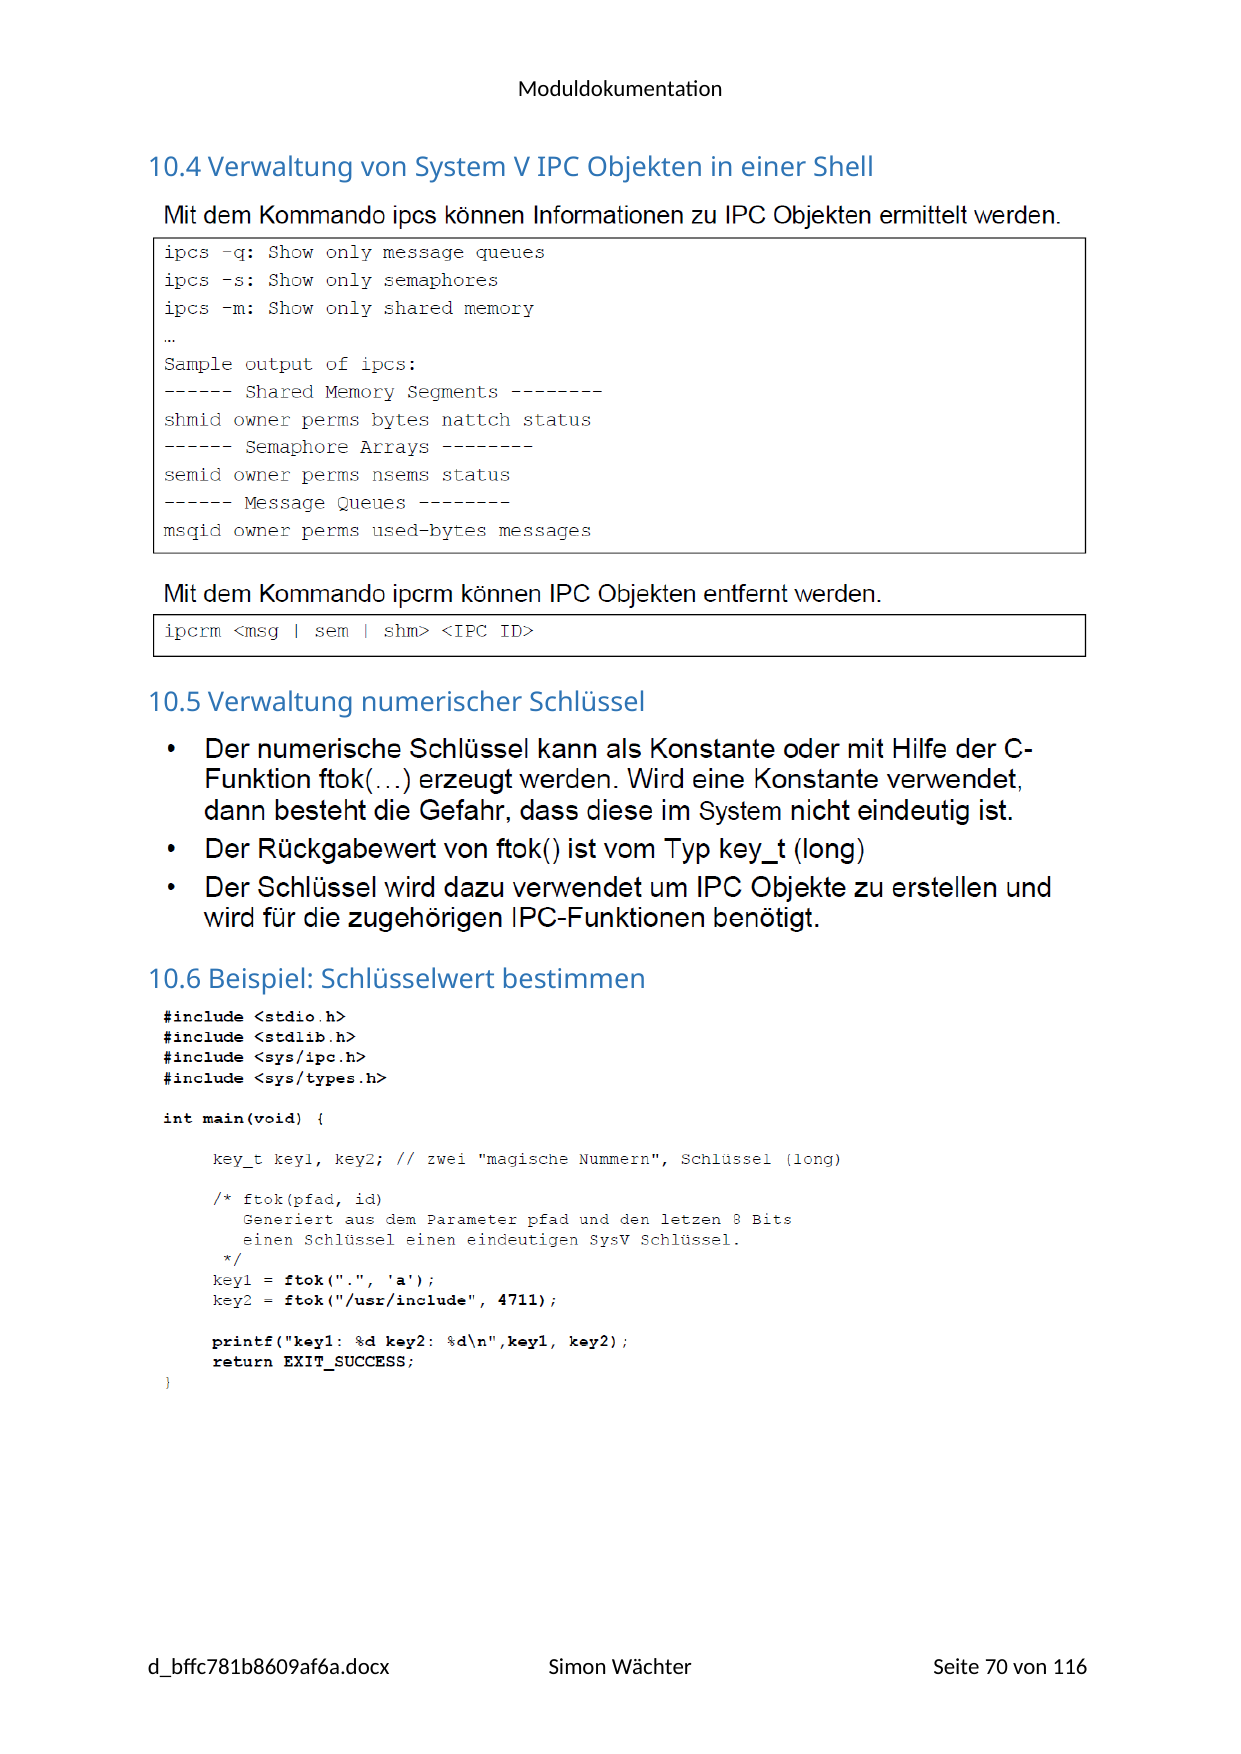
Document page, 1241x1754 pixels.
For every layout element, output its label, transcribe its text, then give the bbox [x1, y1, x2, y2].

picture [147, 999, 1093, 1400]
subtitle Verwaltung numerischer Schlüssel [148, 682, 1093, 719]
picture [147, 722, 1093, 942]
picture [147, 187, 1093, 664]
subtitle Verwaltung von System V IPC Objekten in einer Shell [148, 148, 1093, 184]
subtitle Beispiel: Schlüsselwert bestimmen [148, 960, 1093, 997]
